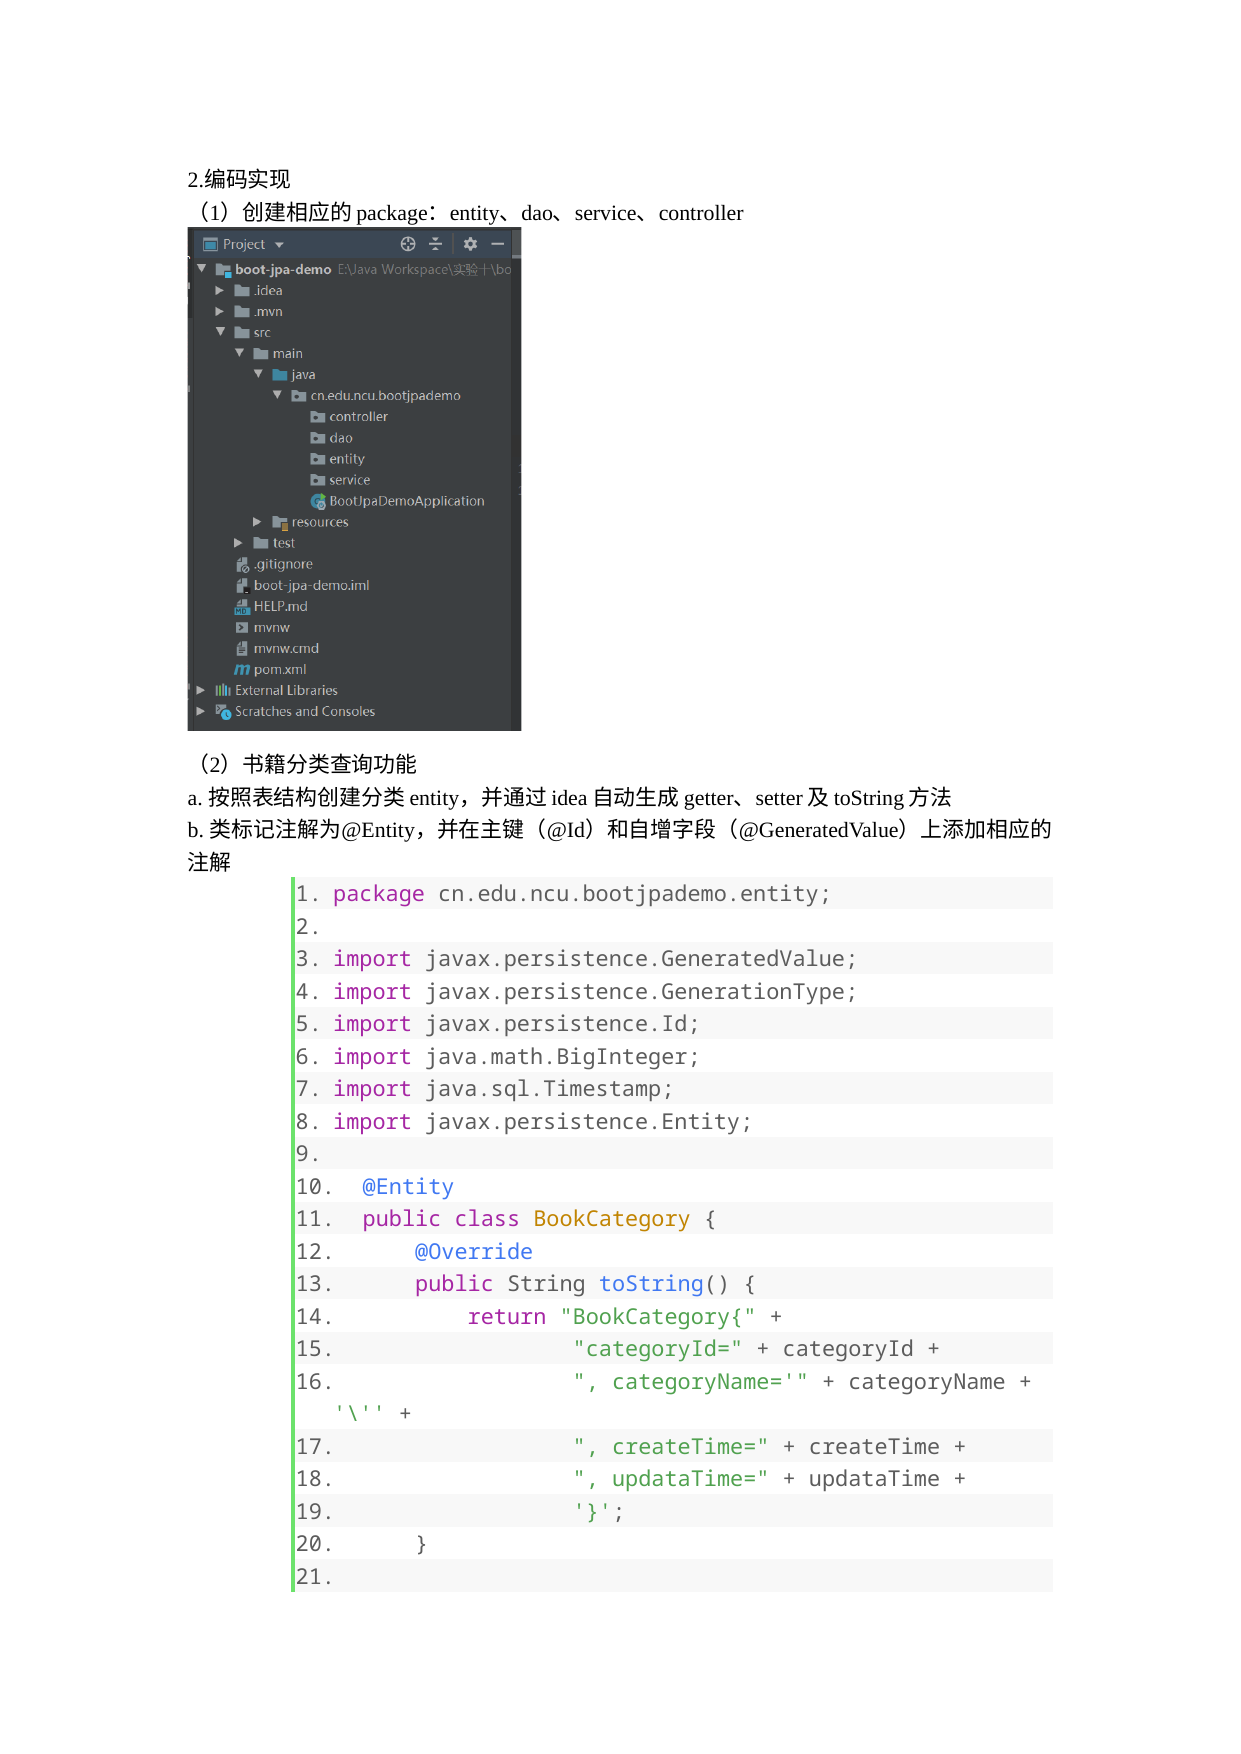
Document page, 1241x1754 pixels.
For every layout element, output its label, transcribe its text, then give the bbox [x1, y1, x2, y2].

list ", categoryName='" + categoryName + '\'' + [295, 1364, 1053, 1429]
list public class BookCategory { [295, 1202, 1053, 1234]
list ", updataTime=" + updataTime + [295, 1462, 1053, 1494]
text （2）书籍分类查询功能 [187, 747, 1053, 779]
text 2.编码实现 [187, 162, 1053, 194]
list "categoryId=" + categoryId + [295, 1332, 1053, 1364]
list ", createTime=" + createTime + [295, 1429, 1053, 1462]
text b. 类标记注解为@Entity，并在主键（@Id）和自增字段（@GeneratedValue）上添加相应的注解 [187, 812, 1053, 877]
list import javax.persistence.Id; [295, 1007, 1053, 1039]
list import java.math.BigInteger; [295, 1039, 1053, 1072]
list public String toString() { [295, 1267, 1053, 1299]
list return "BookCategory{" + [295, 1299, 1053, 1332]
text a. 按照表结构创建分类entity，并通过idea自动生成getter、setter及toString方法 [187, 779, 1053, 812]
list import javax.persistence.Entity; [295, 1104, 1053, 1137]
list import javax.persistence.GenerationType; [295, 974, 1053, 1007]
list @Override [295, 1234, 1053, 1267]
list package cn.edu.ncu.bootjpademo.entity; [295, 877, 1053, 909]
list '}'; [295, 1494, 1053, 1527]
text （1）创建相应的package：entity、dao、service、controller [187, 194, 1053, 227]
picture [187, 227, 522, 731]
list import java.sql.Timestamp; [295, 1072, 1053, 1104]
list @Entity [295, 1169, 1053, 1202]
list } [295, 1527, 1053, 1559]
list import javax.persistence.GeneratedValue; [295, 942, 1053, 974]
